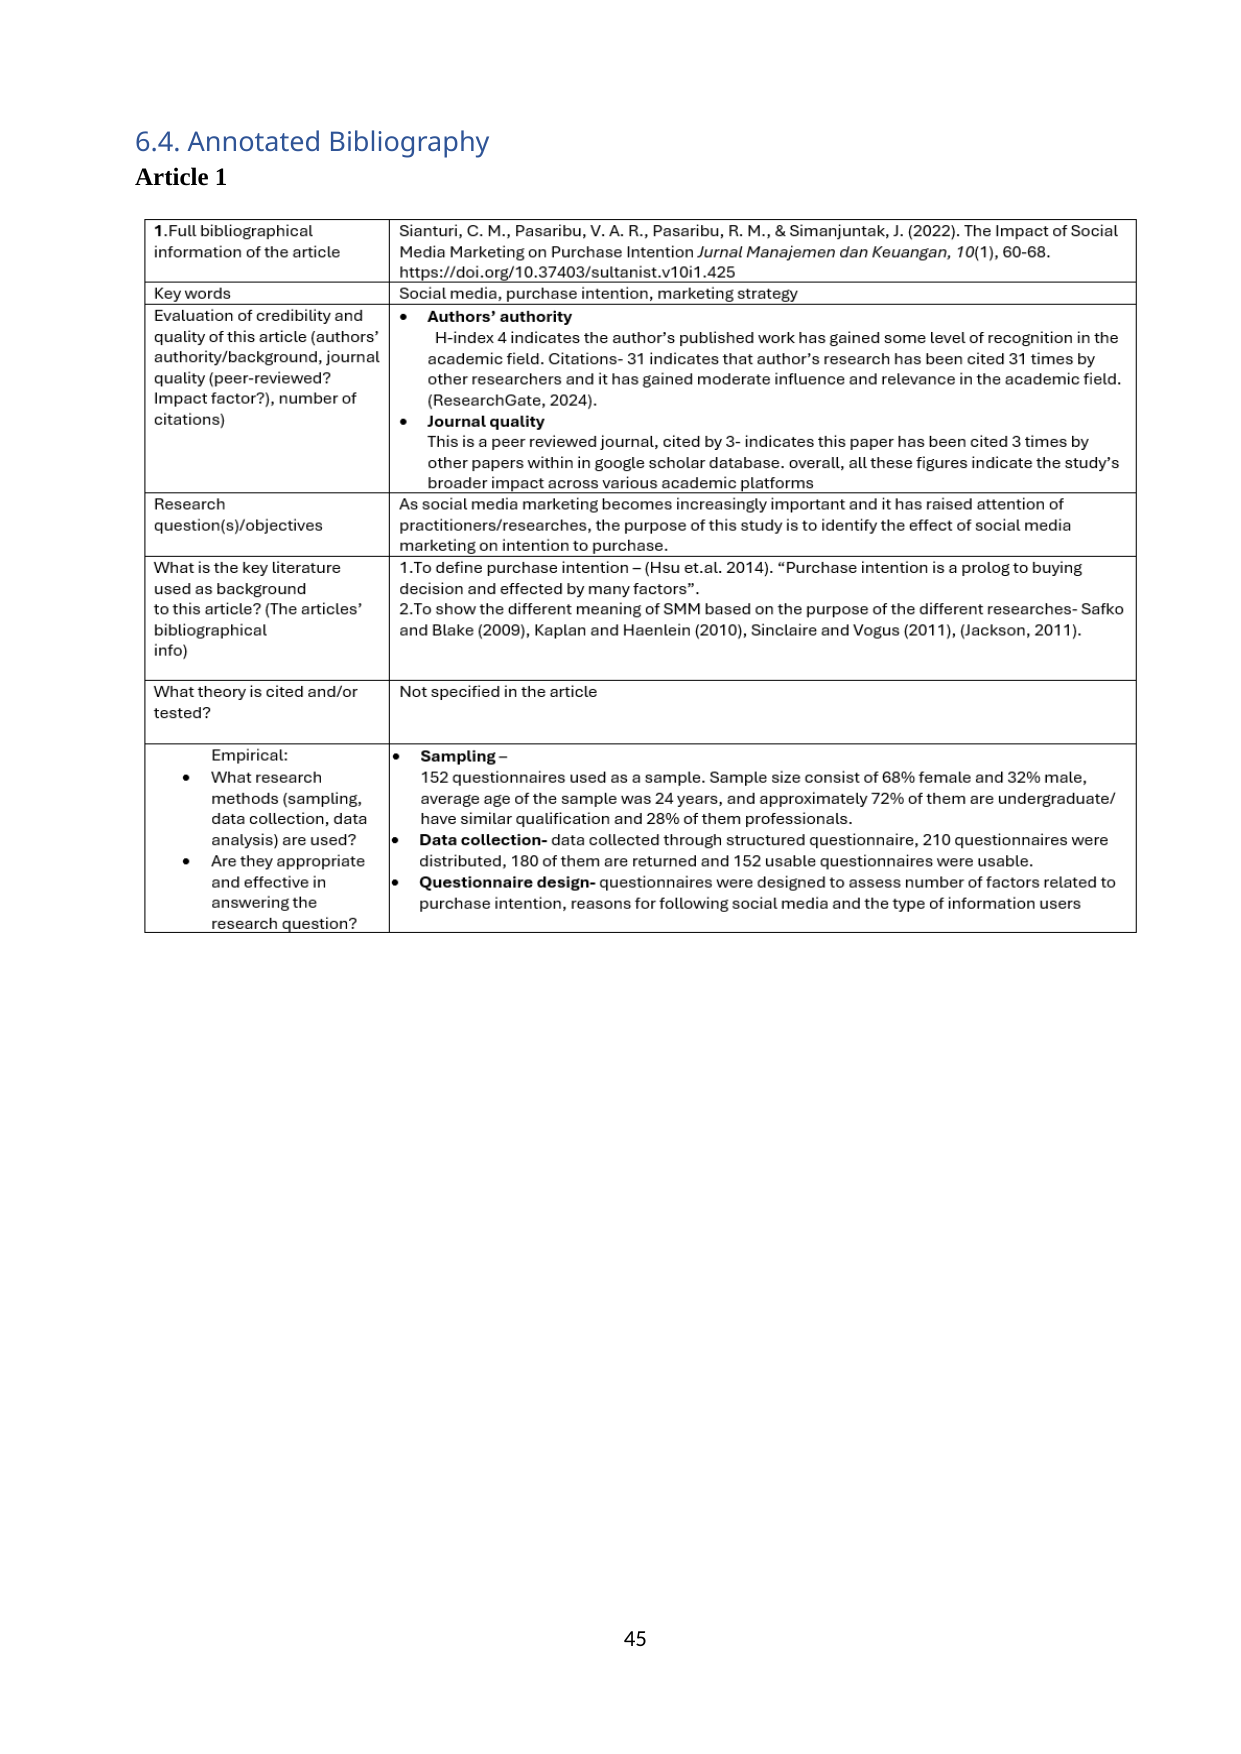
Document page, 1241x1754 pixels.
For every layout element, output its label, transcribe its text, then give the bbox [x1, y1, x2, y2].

text Article 1 [135, 162, 1135, 191]
picture [135, 210, 1141, 941]
subtitle 6.4. Annotated Bibliography [135, 123, 1135, 159]
